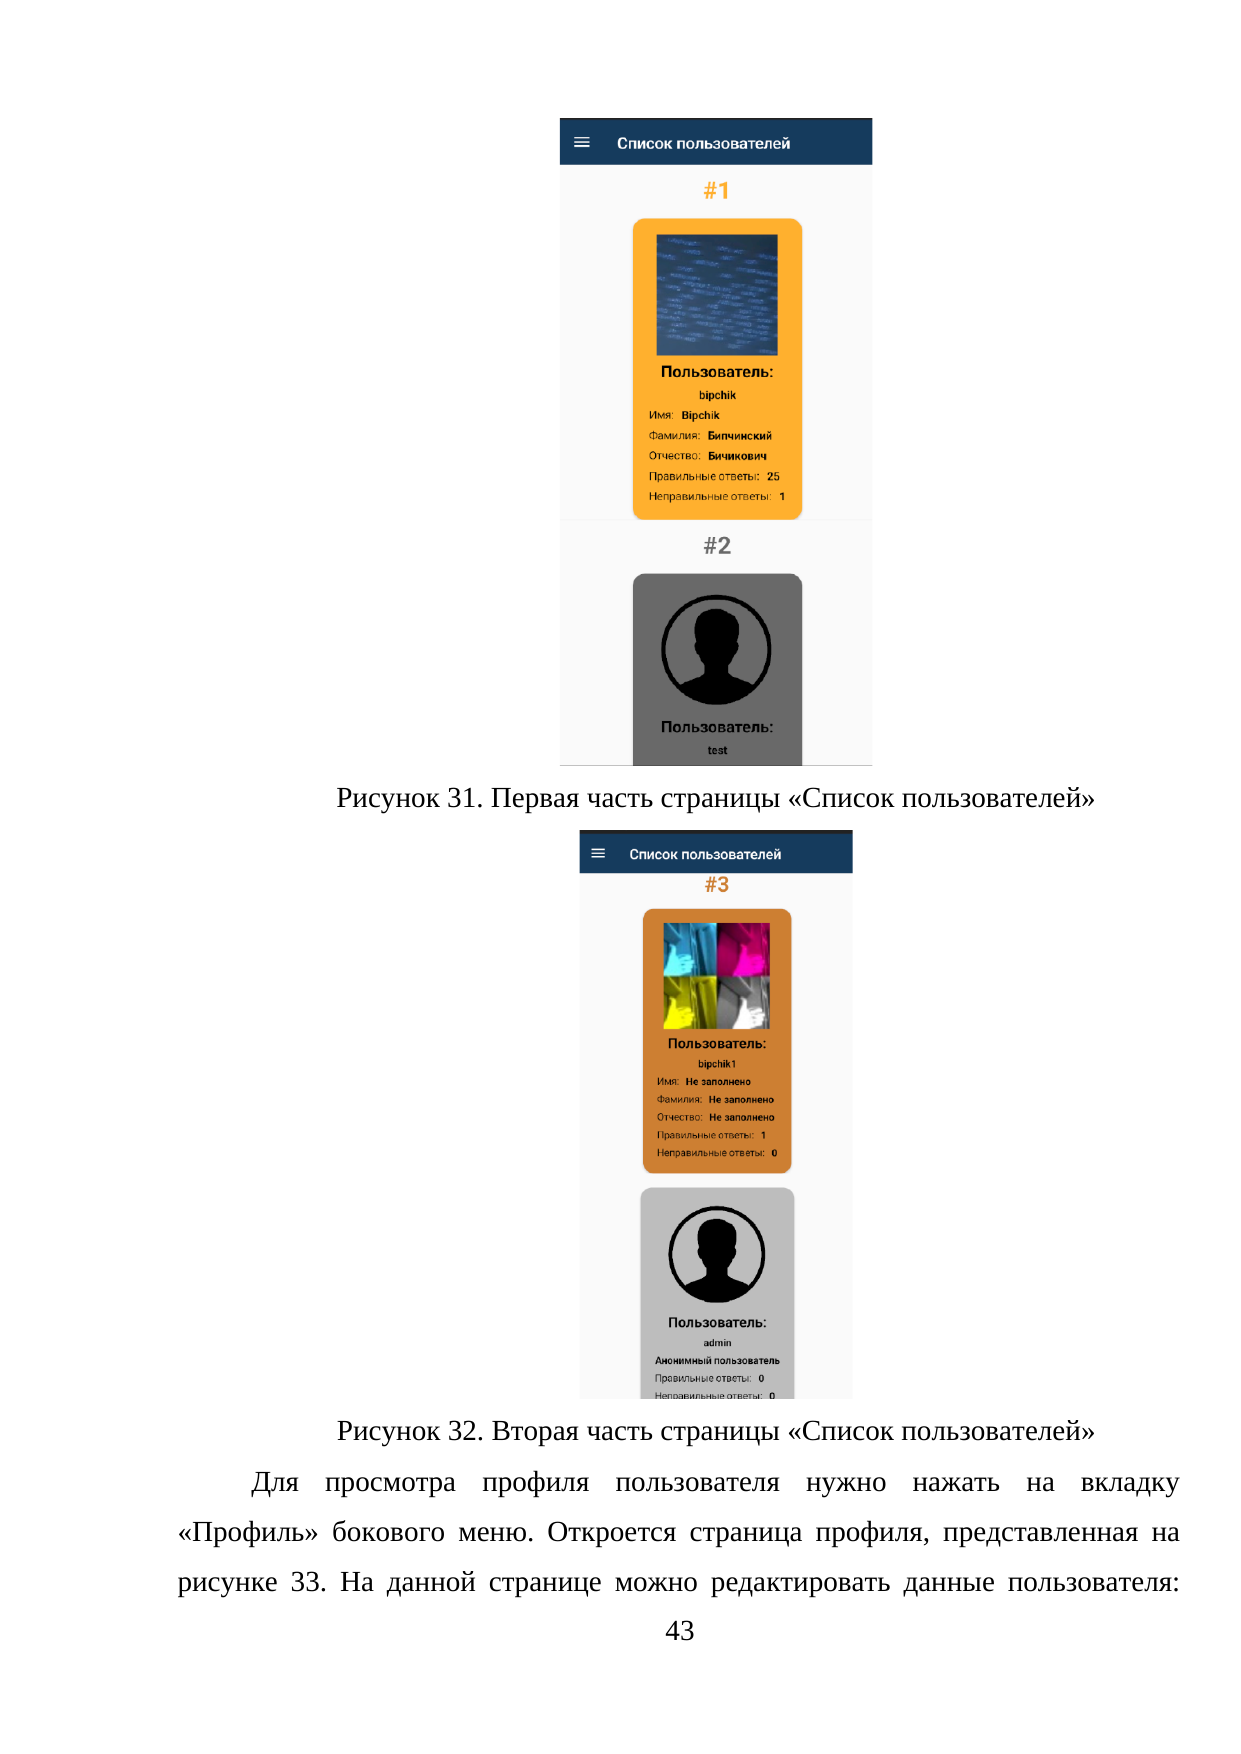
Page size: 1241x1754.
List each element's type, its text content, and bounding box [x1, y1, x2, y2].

picture [579, 830, 853, 1399]
text Рисунок 31. Первая часть страницы «Список пользователей» [177, 780, 1181, 813]
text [177, 1464, 1181, 1598]
picture [559, 118, 873, 766]
text Рисунок 32. Вторая часть страницы «Список пользователей» [177, 1413, 1181, 1447]
